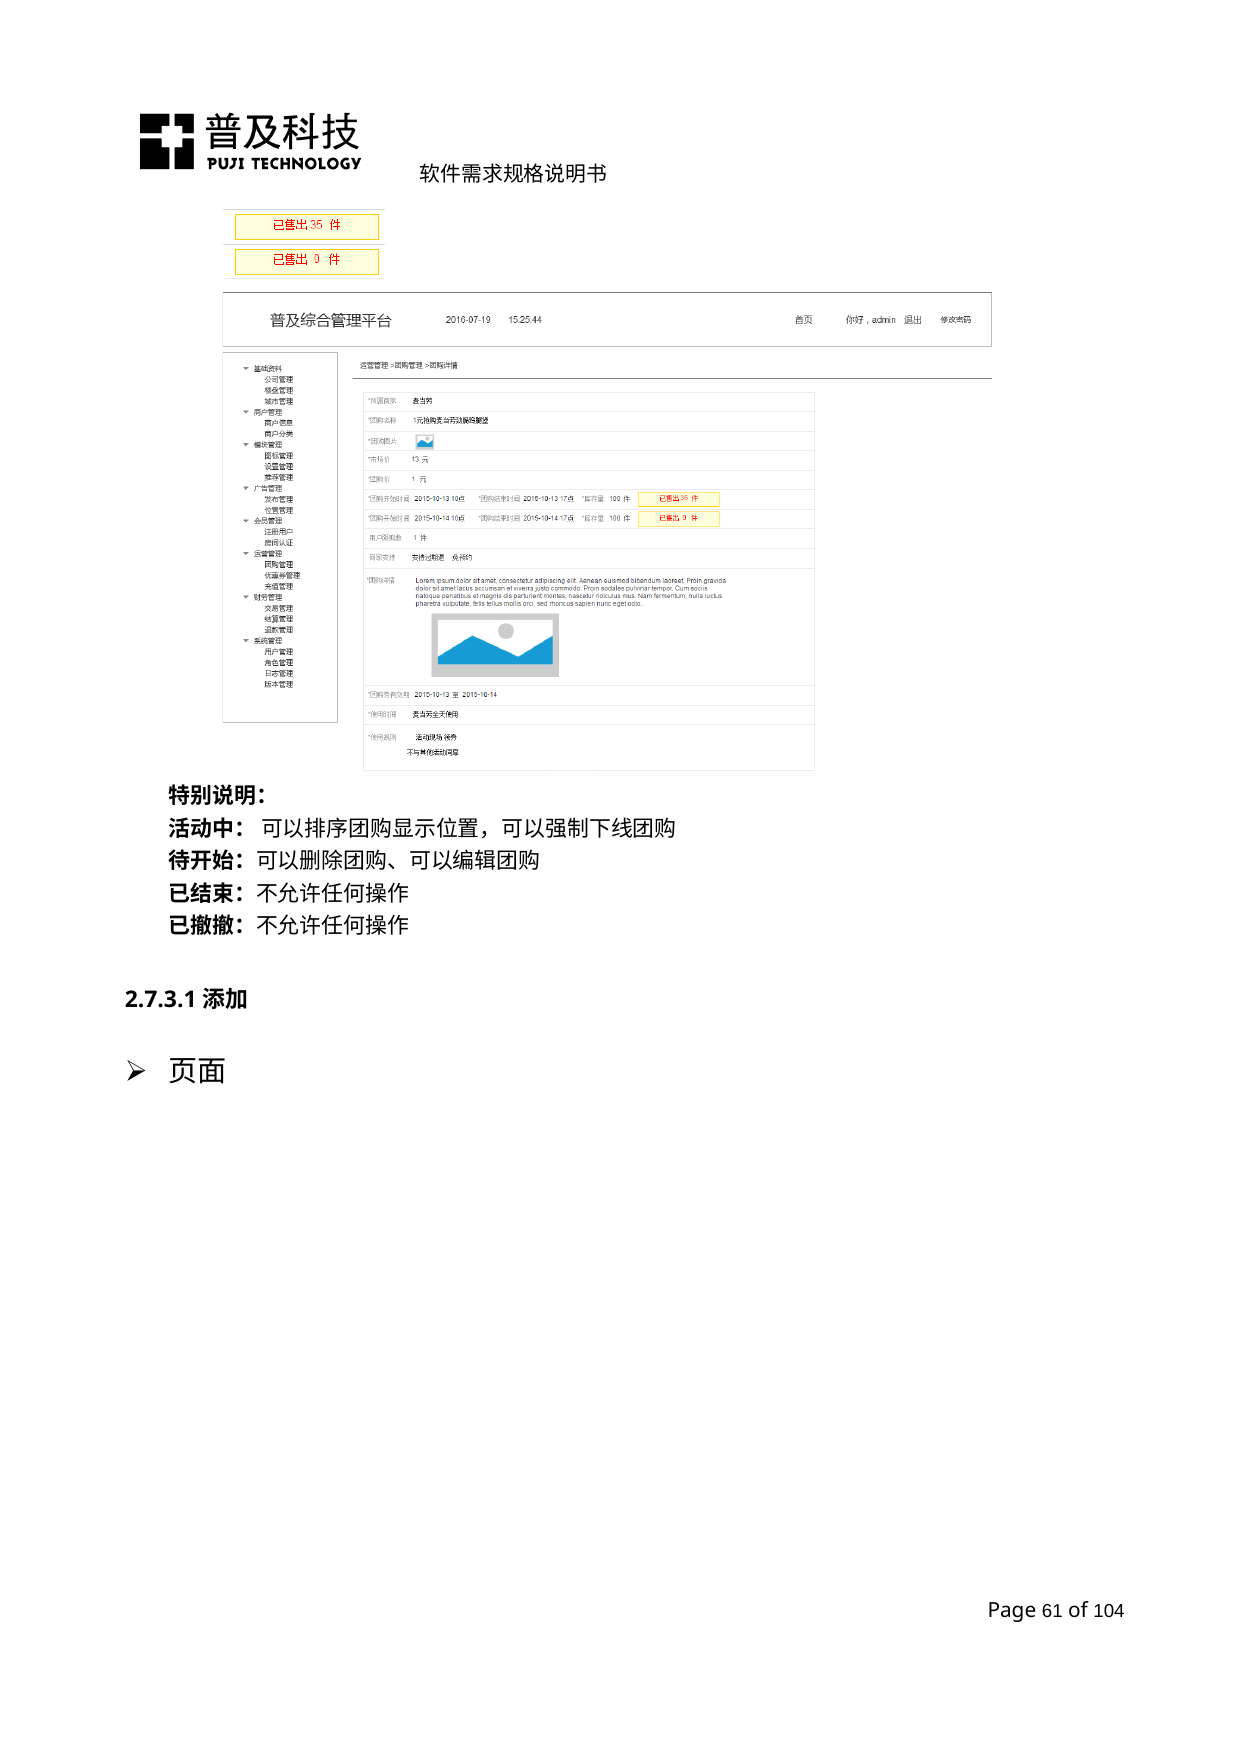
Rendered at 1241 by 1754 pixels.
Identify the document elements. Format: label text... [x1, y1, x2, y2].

list 特别说明： [168, 778, 1113, 810]
list 已结束：不允许任何操作 [168, 875, 1113, 908]
list 已撤撤：不允许任何操作 [168, 908, 1113, 940]
picture [222, 204, 386, 279]
list 待开始：可以删除团购、可以编辑团购 [168, 843, 1113, 875]
picture [124, 103, 366, 182]
list 页面 [124, 1036, 1113, 1101]
picture [222, 292, 992, 776]
subtitle 添加 [124, 965, 1113, 1030]
list 活动中： 可以排序团购显示位置，可以强制下线团购 [168, 810, 1113, 843]
